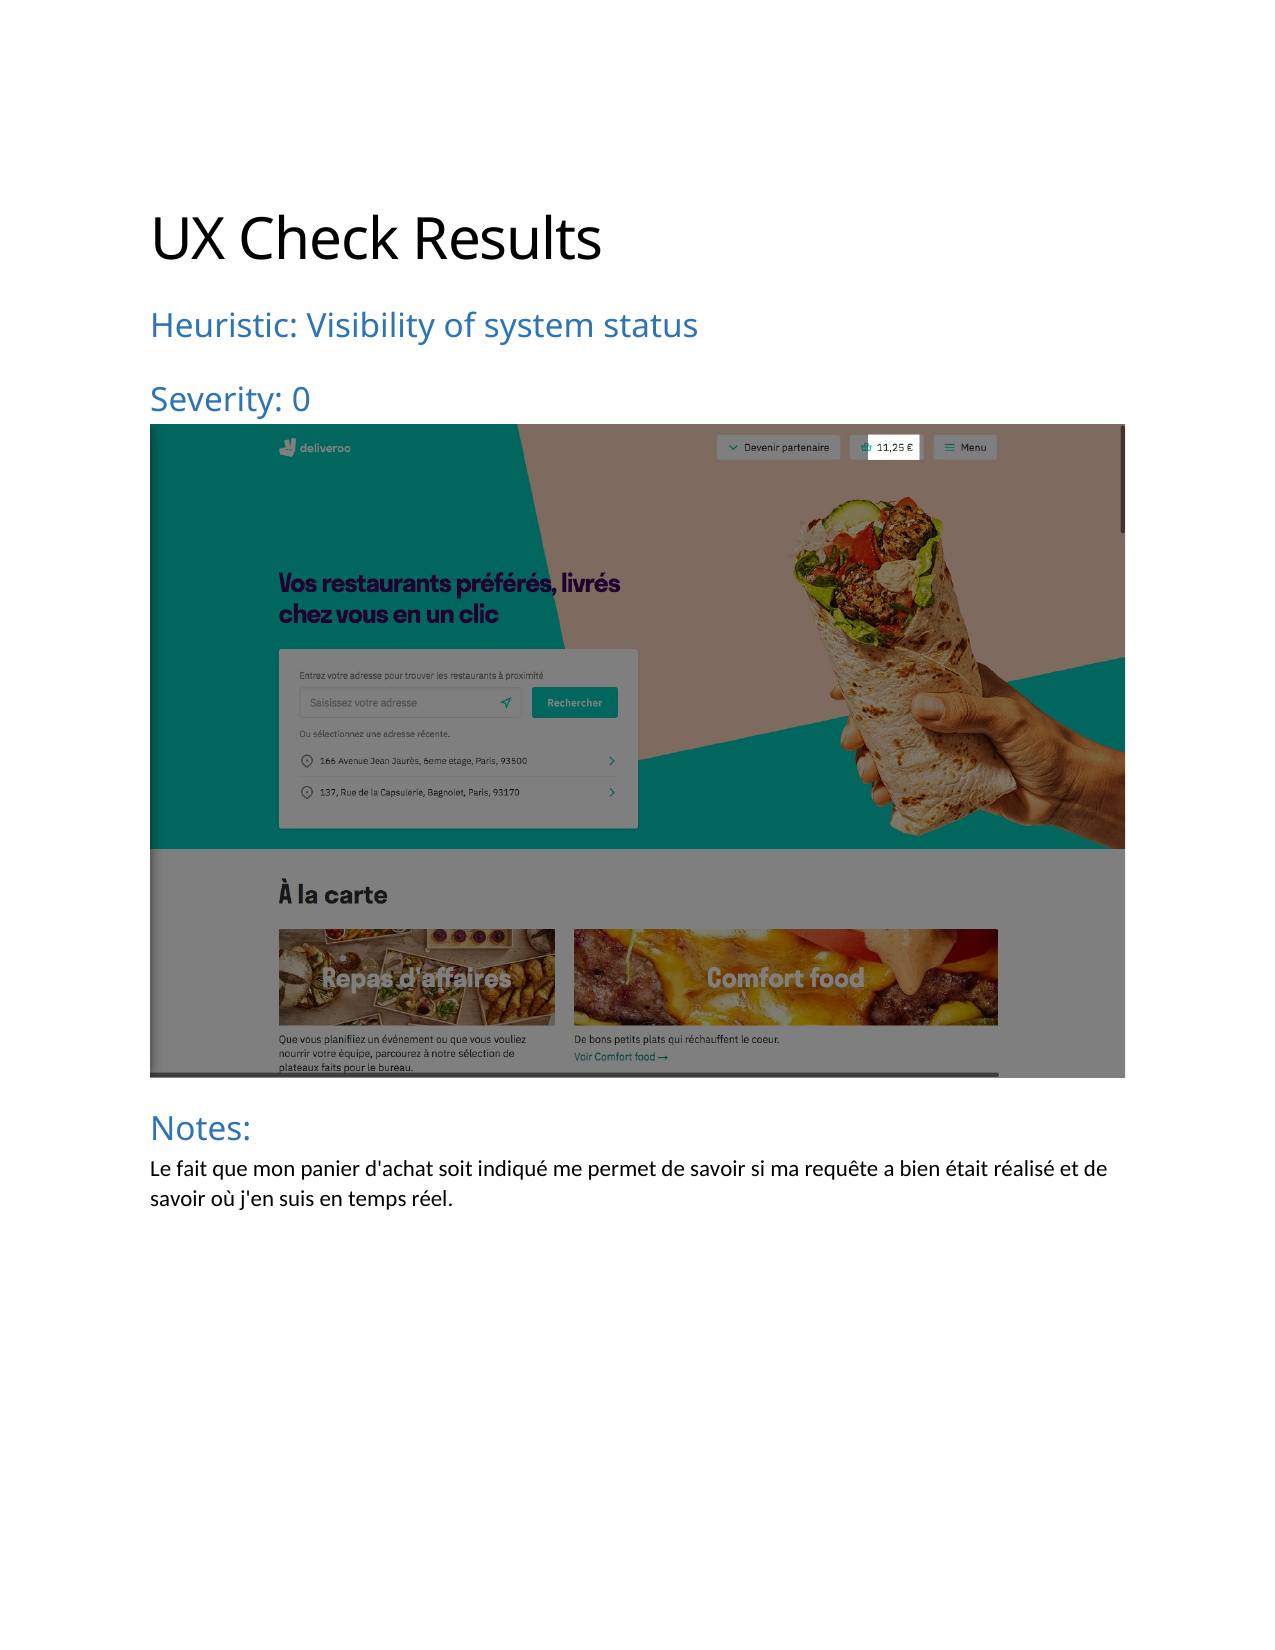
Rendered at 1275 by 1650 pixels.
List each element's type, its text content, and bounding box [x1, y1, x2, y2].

title UX Check Results [150, 197, 1125, 276]
subtitle Heuristic: Visibility of system status [150, 301, 1125, 347]
subtitle Notes: [150, 1105, 1125, 1150]
text Le fait que mon panier d'achat soit indiqué me permet de savoir si ma requête a bien était réalisé et de savoir où j'en suis en temps réel. [150, 1154, 1125, 1212]
picture [150, 424, 1125, 1078]
subtitle Severity: 0 [150, 375, 1125, 421]
